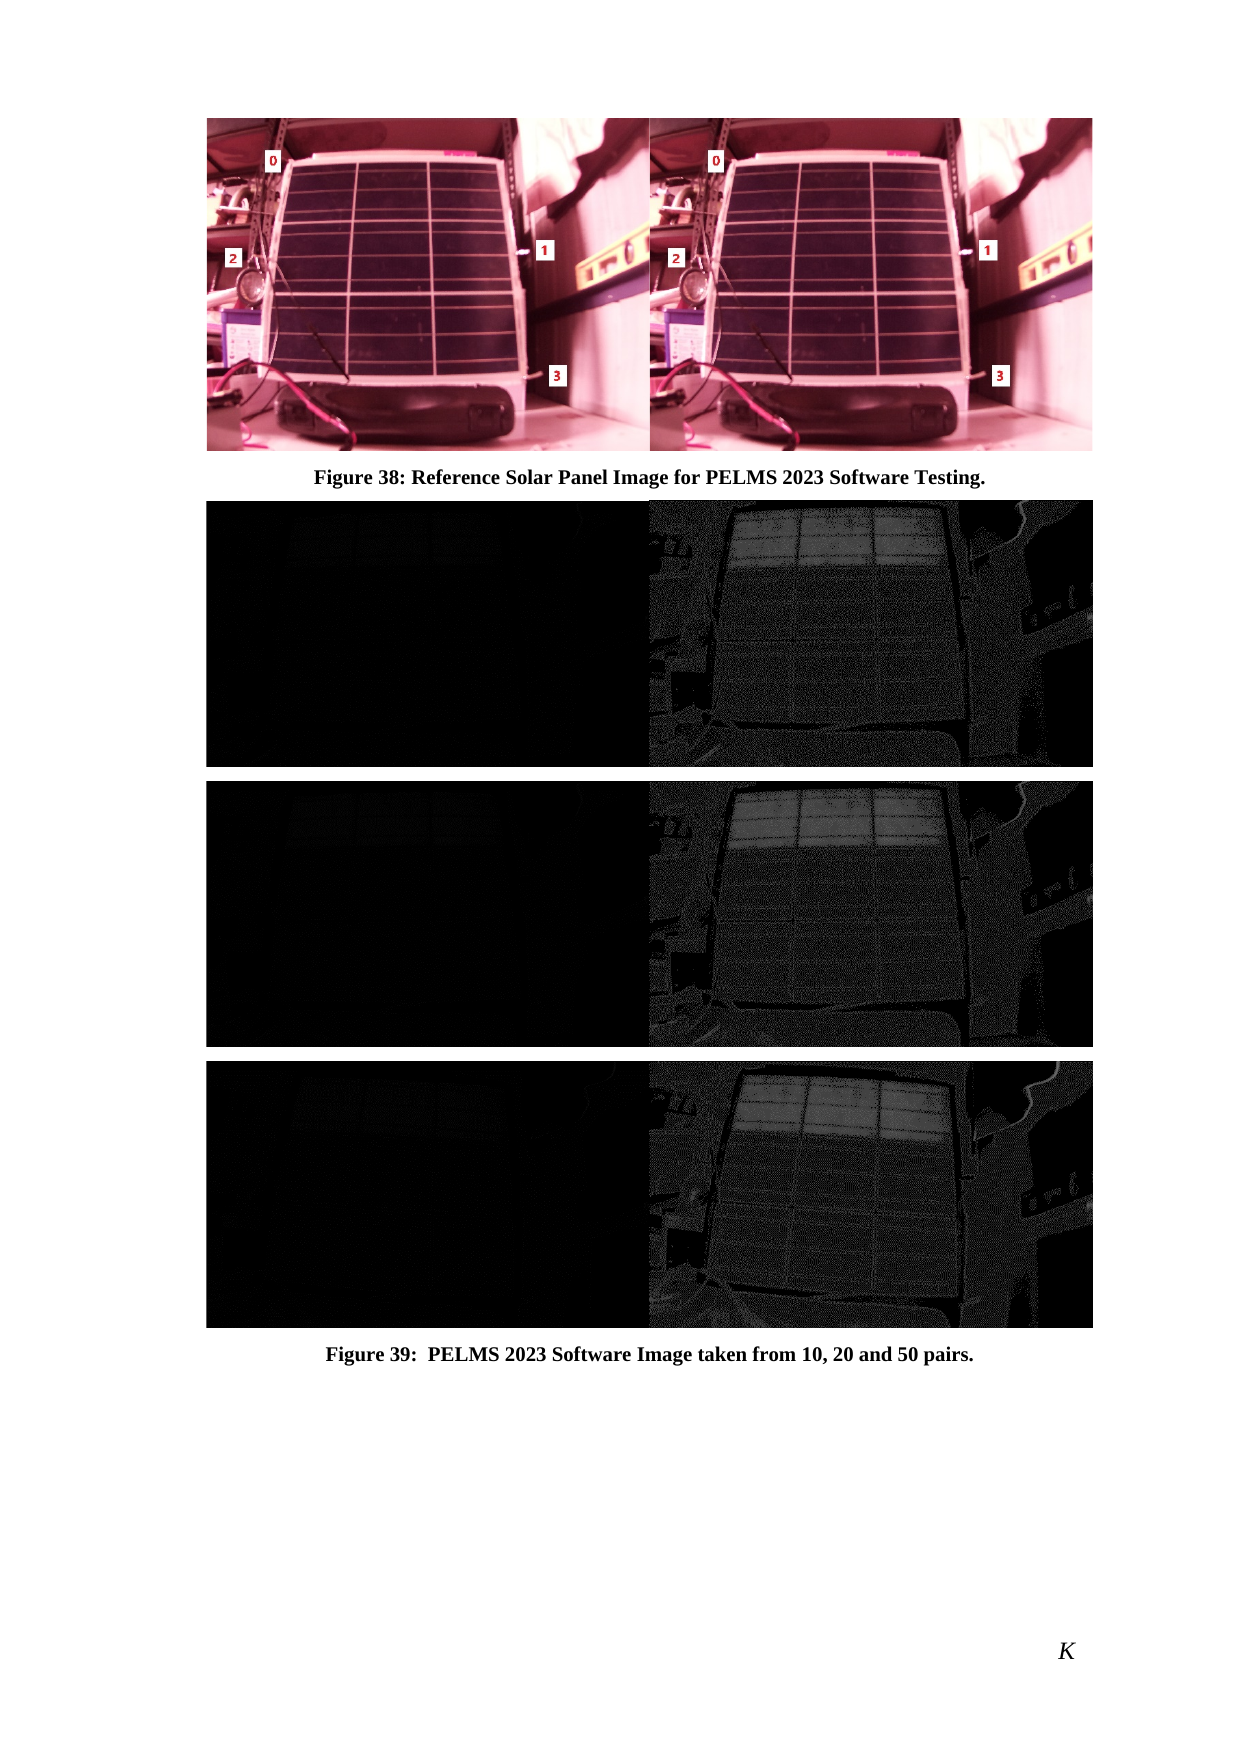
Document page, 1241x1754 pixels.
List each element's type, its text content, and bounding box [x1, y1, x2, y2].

picture [206, 500, 1093, 767]
text Figure 38: Reference Solar Panel Image for PELMS 2023 Software Testing. [177, 465, 1122, 489]
picture [206, 781, 1093, 1047]
text Figure 39: PELMS 2023 Software Image taken from 10, 20 and 50 pairs. [177, 1342, 1122, 1366]
picture [206, 118, 1093, 451]
picture [206, 1061, 1093, 1328]
